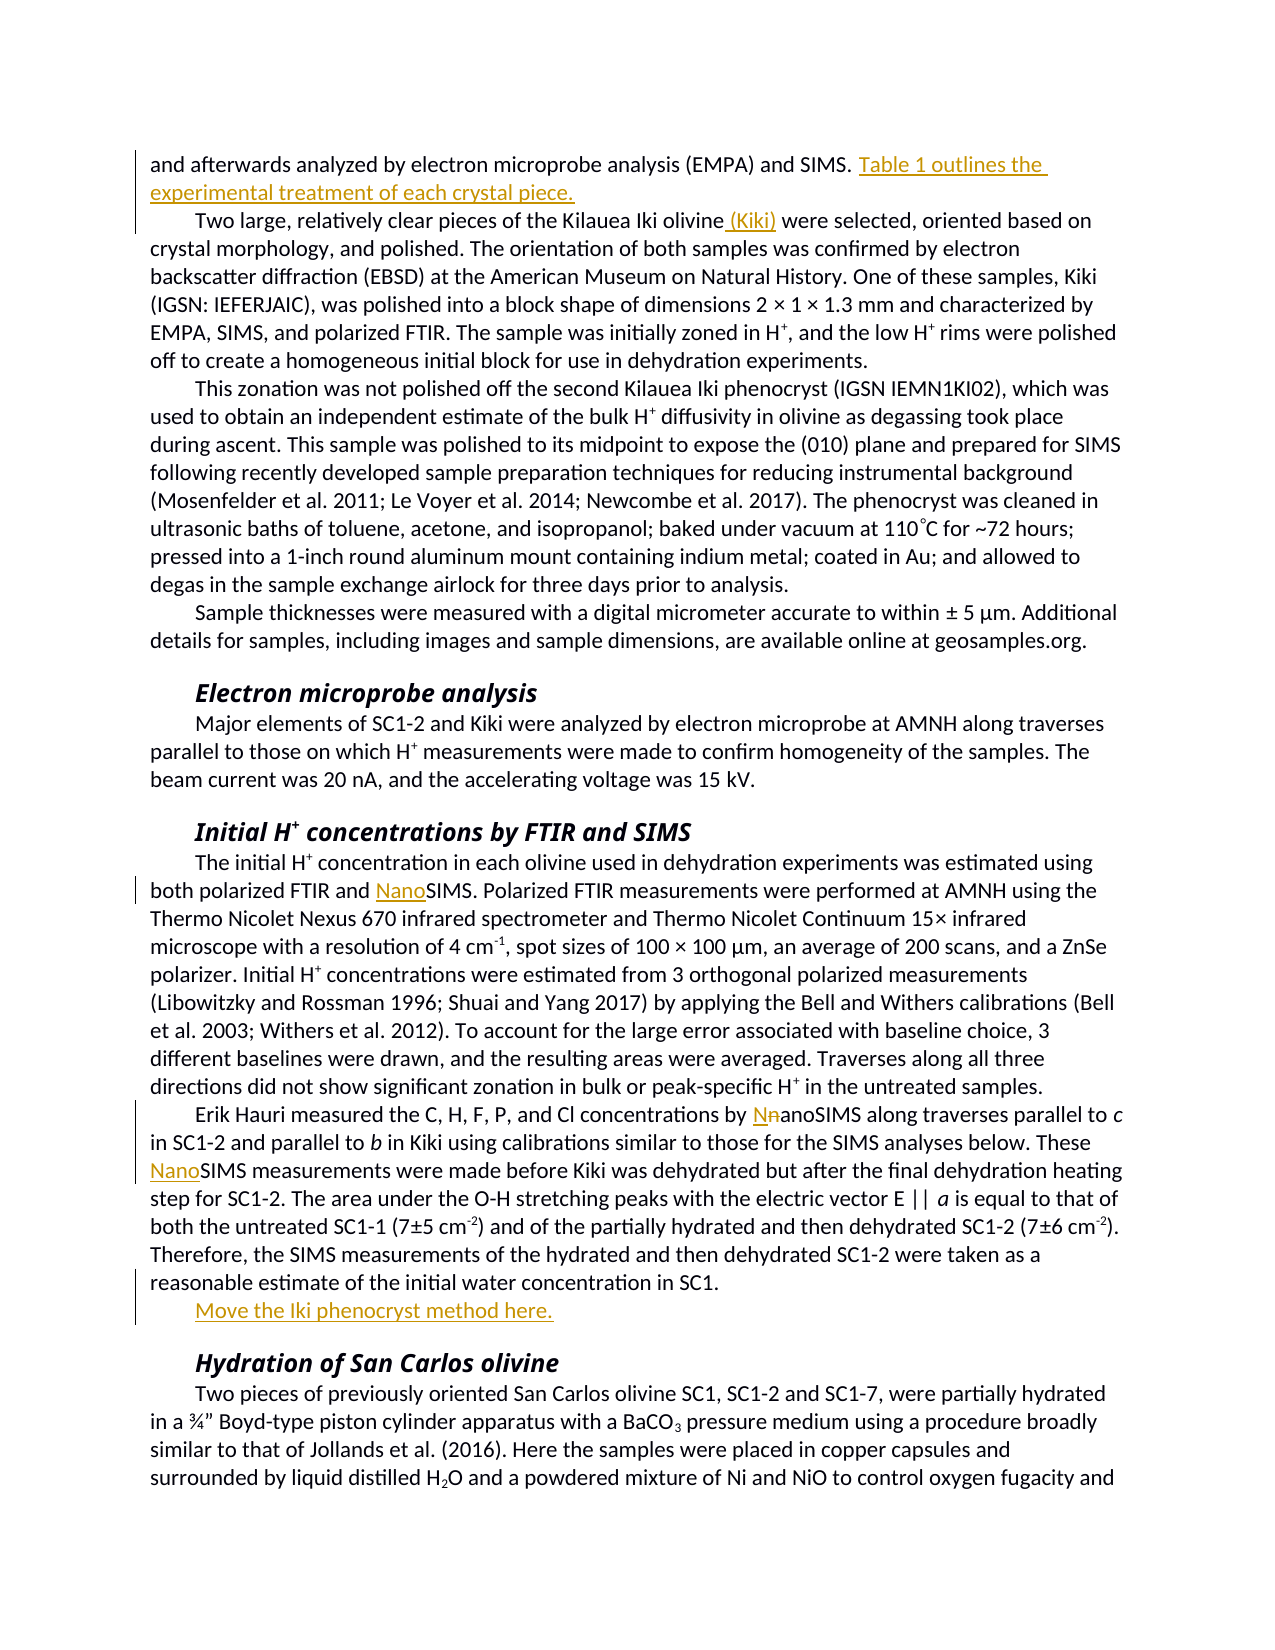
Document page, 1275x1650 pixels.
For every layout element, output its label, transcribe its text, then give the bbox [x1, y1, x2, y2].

subtitle Hydration of San Carlos olivine [195, 1345, 1125, 1379]
subtitle Electron microprobe analysis [195, 675, 1125, 709]
text Two large, relatively clear pieces of the Kilauea Iki olivine were selected, oriented based on crystal morphology, and polished. The orientation of both samples was confirmed by electron backscatter diffraction (EBSD) at the American Museum on Natural History. One of these samples, Kiki (IGSN: IEFERJAIC), was polished into a block shape of dimensions 2 × 1 × 1.3 mm and characterized by EMPA, SIMS, and polarized FTIR. The sample was initially zoned in H+, and the low H+ rims were polished off to create a homogeneous initial block for use in dehydration experiments. [150, 206, 1125, 374]
text Sample thicknesses were measured with a digital micrometer accurate to within ± 5 μm. Additional details for samples, including images and sample dimensions, are available online at geosamples.org. [150, 598, 1125, 654]
text The initial H+ concentration in each olivine used in dehydration experiments was estimated using both polarized FTIR and SIMS. Polarized FTIR measurements were performed at AMNH using the Thermo Nicolet Nexus 670 infrared spectrometer and Thermo Nicolet Continuum 15× infrared microscope with a resolution of 4 cm-1, spot sizes of 100 × 100 μm, an average of 200 scans, and a ZnSe polarizer. Initial H+ concentrations were estimated from 3 orthogonal polarized measurements (Libowitzky and Rossman 1996; Shuai and Yang 2017) by applying the Bell and Withers calibrations (Bell et al. 2003; Withers et al. 2012). To account for the large error associated with baseline choice, 3 different baselines were drawn, and the resulting areas were averaged. Traverses along all three directions did not show significant zonation in bulk or peak-specific H+ in the untreated samples. [150, 848, 1125, 1100]
text Major elements of SC1-2 and Kiki were analyzed by electron microprobe at AMNH along traverses parallel to those on which H+ measurements were made to confirm homogeneity of the samples. The beam current was 20 nA, and the accelerating voltage was 15 kV. [150, 709, 1125, 793]
subtitle Initial H+ concentrations by FTIR and SIMS [195, 814, 1125, 848]
text Erik Hauri measured the C, H, F, P, and Cl concentrations by anoSIMS along traverses parallel to c in SC1-2 and parallel to b in Kiki using calibrations similar to those for the SIMS analyses below. These SIMS measurements were made before Kiki was dehydrated but after the final dehydration heating step for SC1-2. The area under the O-H stretching peaks with the electric vector E || a is equal to that of both the untreated SC1-1 (7±5 cm-2) and of the partially hydrated and then dehydrated SC1-2 (7±6 cm-2). Therefore, the SIMS measurements of the hydrated and then dehydrated SC1-2 were taken as a reasonable estimate of the initial water concentration in SC1. [150, 1100, 1125, 1297]
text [150, 1379, 1125, 1492]
text This zonation was not polished off the second Kilauea Iki phenocryst (IGSN IEMN1KI02), which was used to obtain an independent estimate of the bulk H+ diffusivity in olivine as degassing took place during ascent. This sample was polished to its midpoint to expose the (010) plane and prepared for SIMS following recently developed sample preparation techniques for reducing instrumental background (Mosenfelder et al. 2011; Le Voyer et al. 2014; Newcombe et al. 2017). The phenocryst was cleaned in ultrasonic baths of toluene, acetone, and isopropanol; baked under vacuum at 110C for ~72 hours; pressed into a 1-inch round aluminum mount containing indium metal; coated in Au; and allowed to degas in the sample exchange airlock for three days prior to analysis. [150, 374, 1125, 598]
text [150, 150, 1125, 206]
